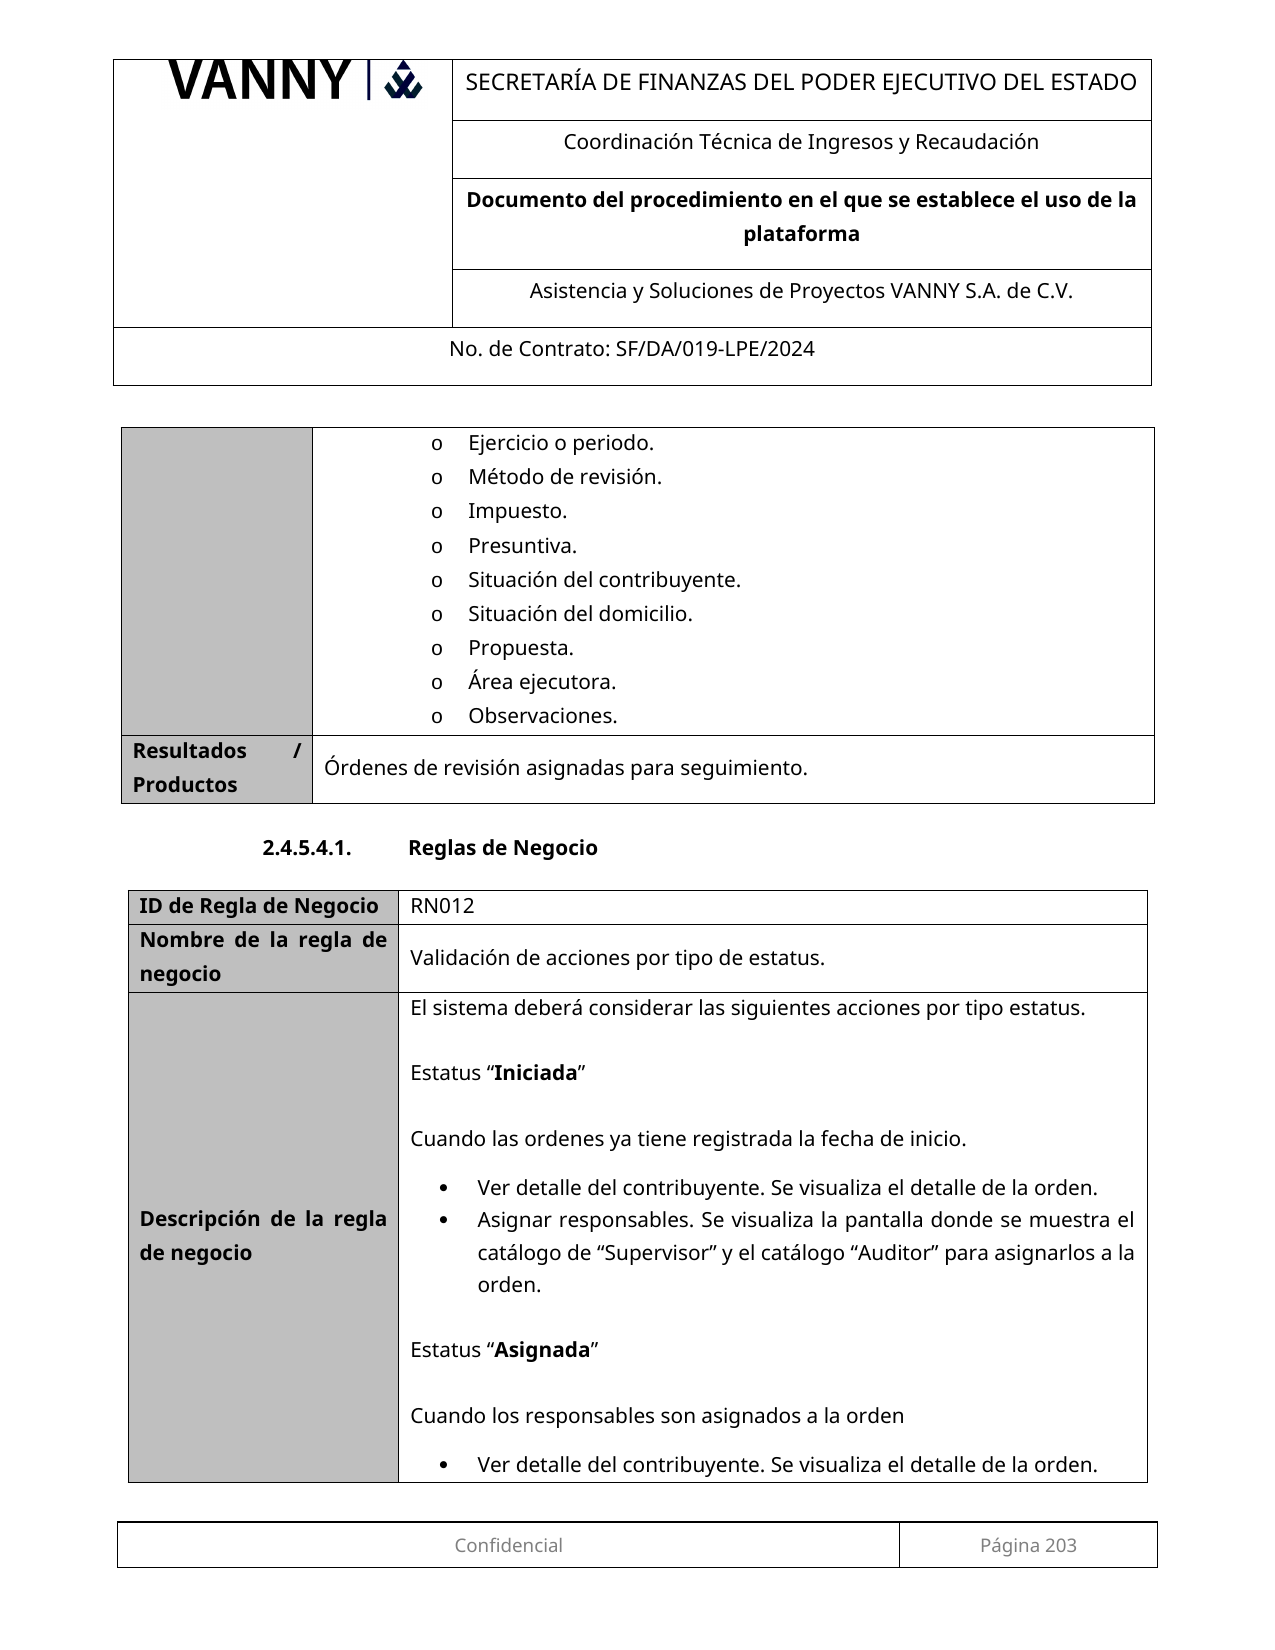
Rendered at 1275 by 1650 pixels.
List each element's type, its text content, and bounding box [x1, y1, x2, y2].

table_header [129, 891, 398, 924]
picture [160, 60, 428, 110]
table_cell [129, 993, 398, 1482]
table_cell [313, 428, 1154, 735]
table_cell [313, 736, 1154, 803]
list Reglas de Negocio [262, 833, 1162, 861]
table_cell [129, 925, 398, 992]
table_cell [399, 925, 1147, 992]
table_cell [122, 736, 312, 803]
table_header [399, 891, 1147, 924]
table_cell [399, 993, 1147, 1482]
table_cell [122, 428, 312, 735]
